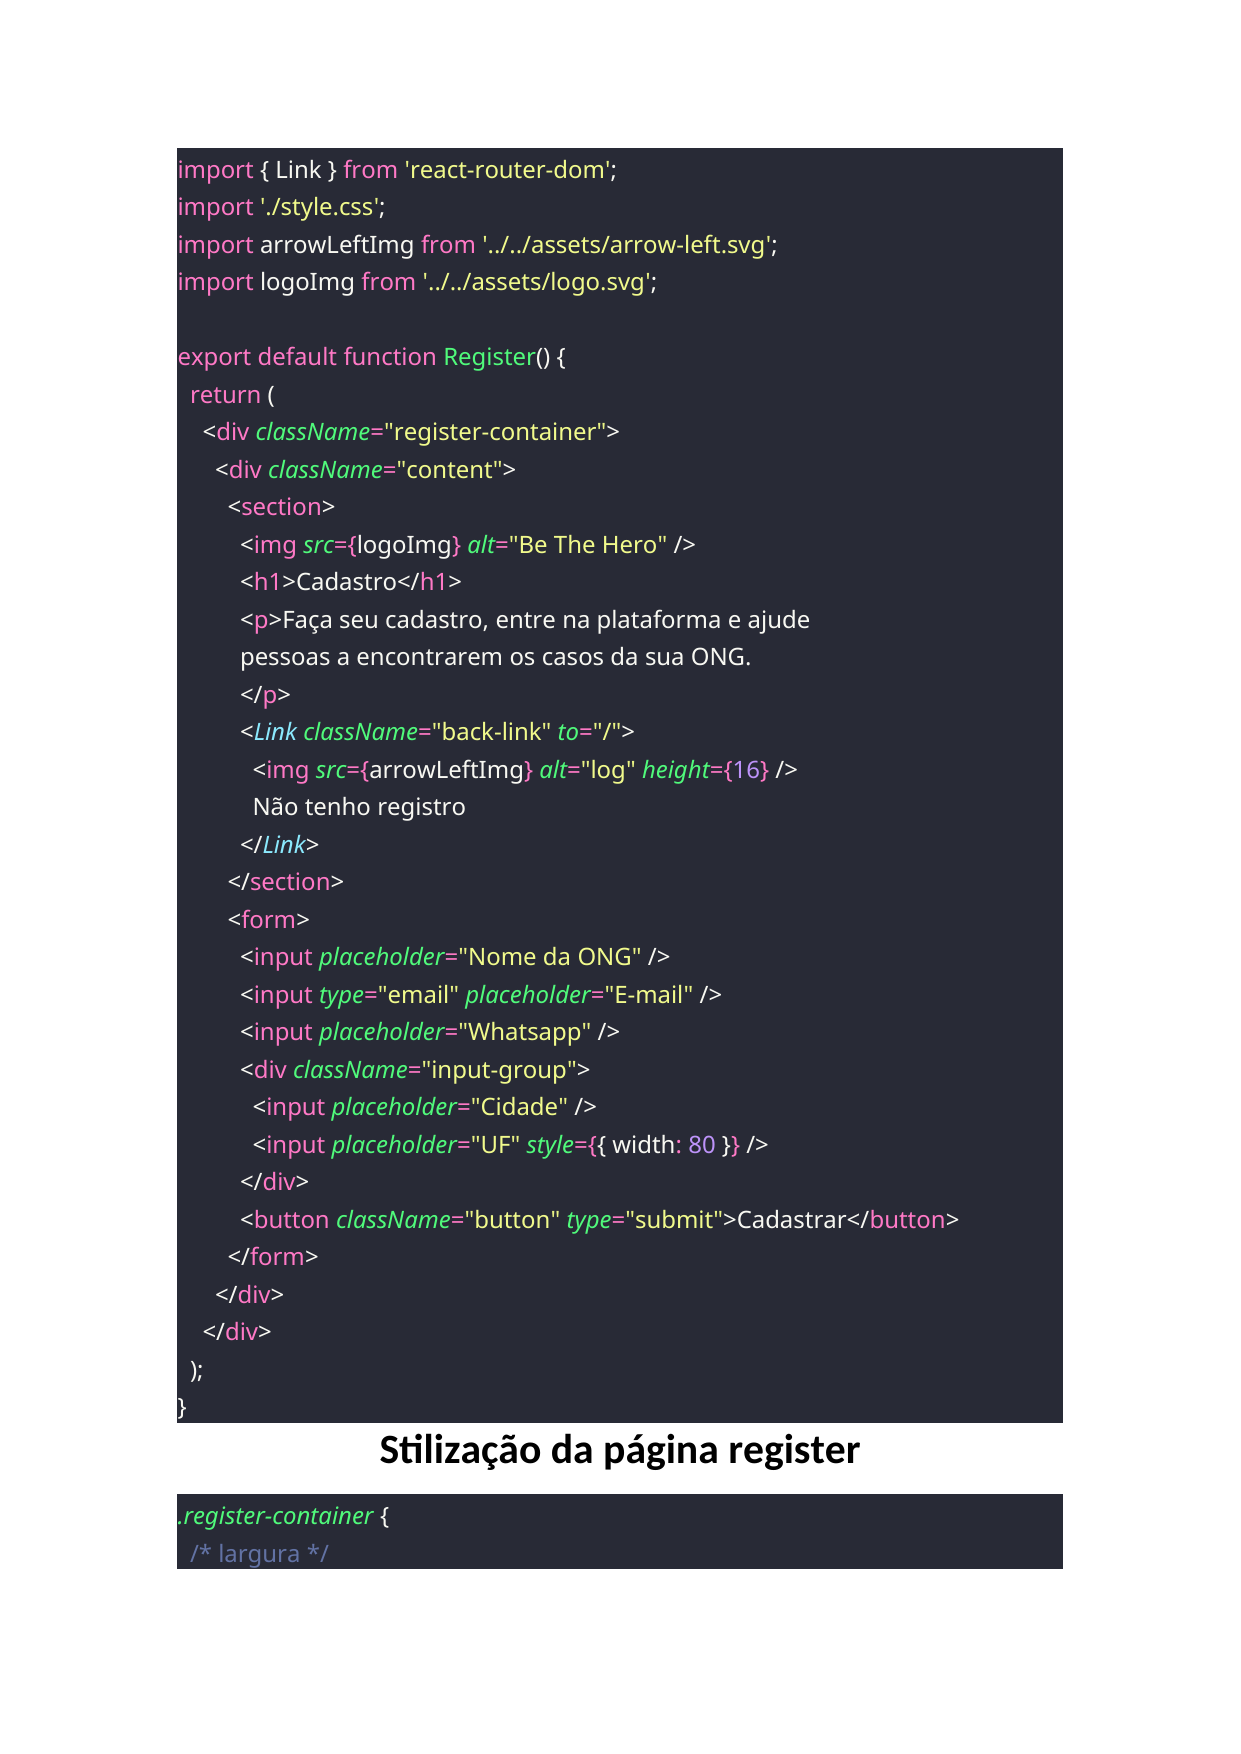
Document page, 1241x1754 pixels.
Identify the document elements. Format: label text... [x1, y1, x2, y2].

text Stilização da página register [177, 1423, 1063, 1473]
text pessoas a encontrarem os casos da sua ONG. [177, 635, 1063, 673]
text <div className="content"> [177, 448, 1063, 485]
text <input placeholder="UF" style={{ width: 80 }} /> [177, 1123, 1063, 1160]
text <img src={arrowLeftImg} alt="log" height={16} /> [177, 748, 1063, 785]
text /* largura */ [177, 1532, 1063, 1569]
text </div> [177, 1160, 1063, 1198]
text <section> [177, 485, 1063, 523]
text </div> [177, 1273, 1063, 1310]
text <form> [177, 898, 1063, 935]
text </section> [177, 860, 1063, 898]
text ); [177, 1348, 1063, 1385]
text <div className="register-container"> [177, 410, 1063, 448]
text import logoImg from '../../assets/logo.svg'; [177, 260, 1063, 298]
text .register-container { [177, 1494, 1063, 1532]
text <button className="button" type="submit">Cadastrar</button> [177, 1198, 1063, 1235]
text <input placeholder="Cidade" /> [177, 1085, 1063, 1123]
text </div> [177, 1310, 1063, 1348]
text <input placeholder="Nome da ONG" /> [177, 935, 1063, 973]
text import './style.css'; [177, 185, 1063, 223]
text </p> [177, 673, 1063, 710]
text } [177, 1385, 1063, 1423]
text <Link className="back-link" to="/"> [177, 710, 1063, 748]
text import arrowLeftImg from '../../assets/arrow-left.svg'; [177, 223, 1063, 260]
text <input placeholder="Whatsapp" /> [177, 1010, 1063, 1048]
text <input type="email" placeholder="E-mail" /> [177, 973, 1063, 1010]
text </Link> [177, 823, 1063, 860]
text return ( [177, 373, 1063, 410]
text <h1>Cadastro</h1> [177, 560, 1063, 598]
text export default function Register() { [177, 335, 1063, 373]
text <div className="input-group"> [177, 1048, 1063, 1085]
text </form> [177, 1235, 1063, 1273]
text <p>Faça seu cadastro, entre na plataforma e ajude [177, 598, 1063, 635]
text Não tenho registro [177, 785, 1063, 823]
text <img src={logoImg} alt="Be The Hero" /> [177, 523, 1063, 560]
text import { Link } from 'react-router-dom'; [177, 148, 1063, 185]
